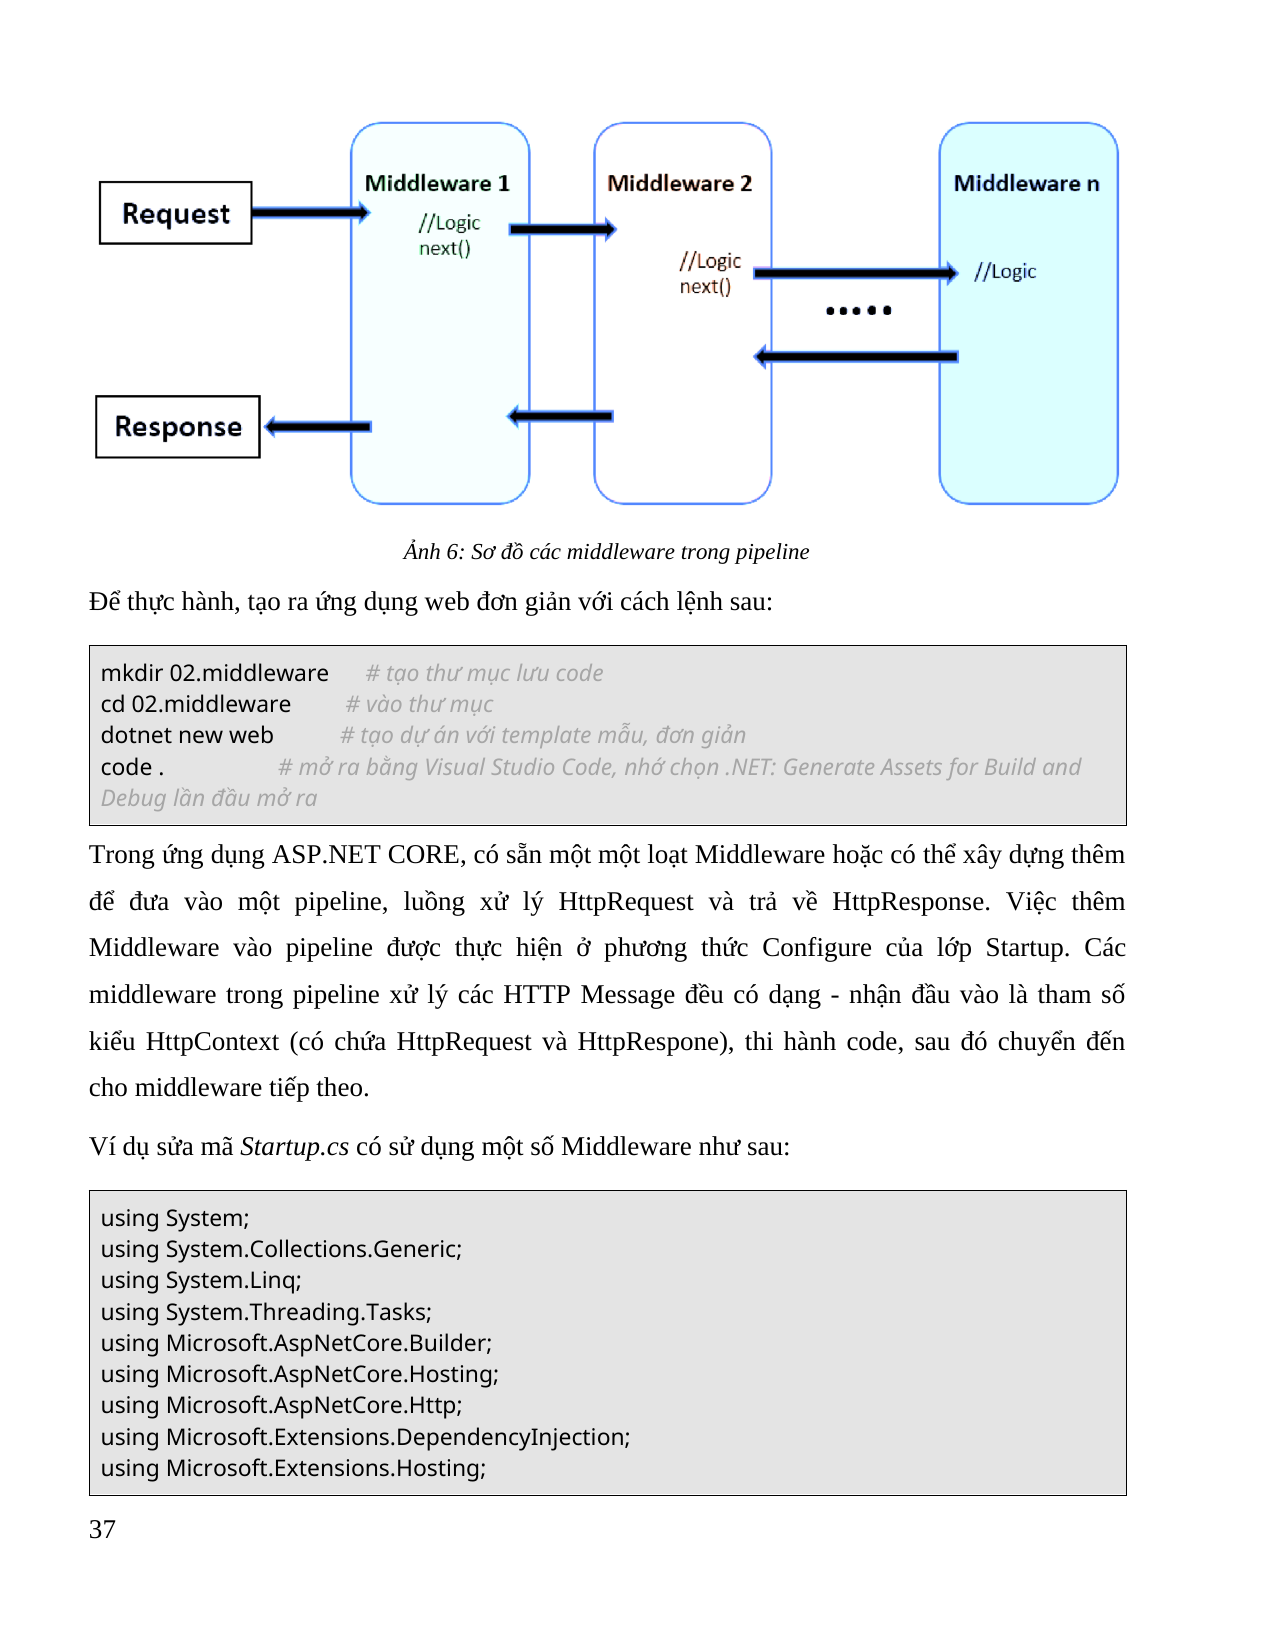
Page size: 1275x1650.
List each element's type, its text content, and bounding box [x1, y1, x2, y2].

table_header mkdir 02.middleware # tạo thư mục lưu code cd 02.middleware # vào thư mục dotnet new web # tạo dự án với template mẫu, đơn giản code . # mở ra bằng Visual Studio Code, nhớ chọn .NET: Generate Assets for Build and Debug lần đầu mở ra [90, 646, 1126, 824]
text Trong ứng dụng ASP.NET CORE, có sẵn một một loạt Middleware hoặc có thể xây dựng thêm để đưa vào một pipeline, luồng xử lý HttpRequest và trả về HttpResponse. Việc thêm Middleware vào pipeline được thực hiện ở phương thức Configure của lớp Startup. Các middleware trong pipeline xử lý các HTTP Message đều có dạng - nhận đầu vào là tham số kiểu HttpContext (có chứa HttpRequest và HttpRespone), thi hành code, sau đó chuyển đến cho middleware tiếp theo. [89, 838, 1127, 1102]
text Để thực hành, tạo ra ứng dụng web đơn giản với cách lệnh sau: [89, 586, 1127, 617]
picture [88, 118, 1128, 511]
text Ví dụ sửa mã Startup.cs có sử dụng một số Middleware như sau: [89, 1131, 1127, 1162]
